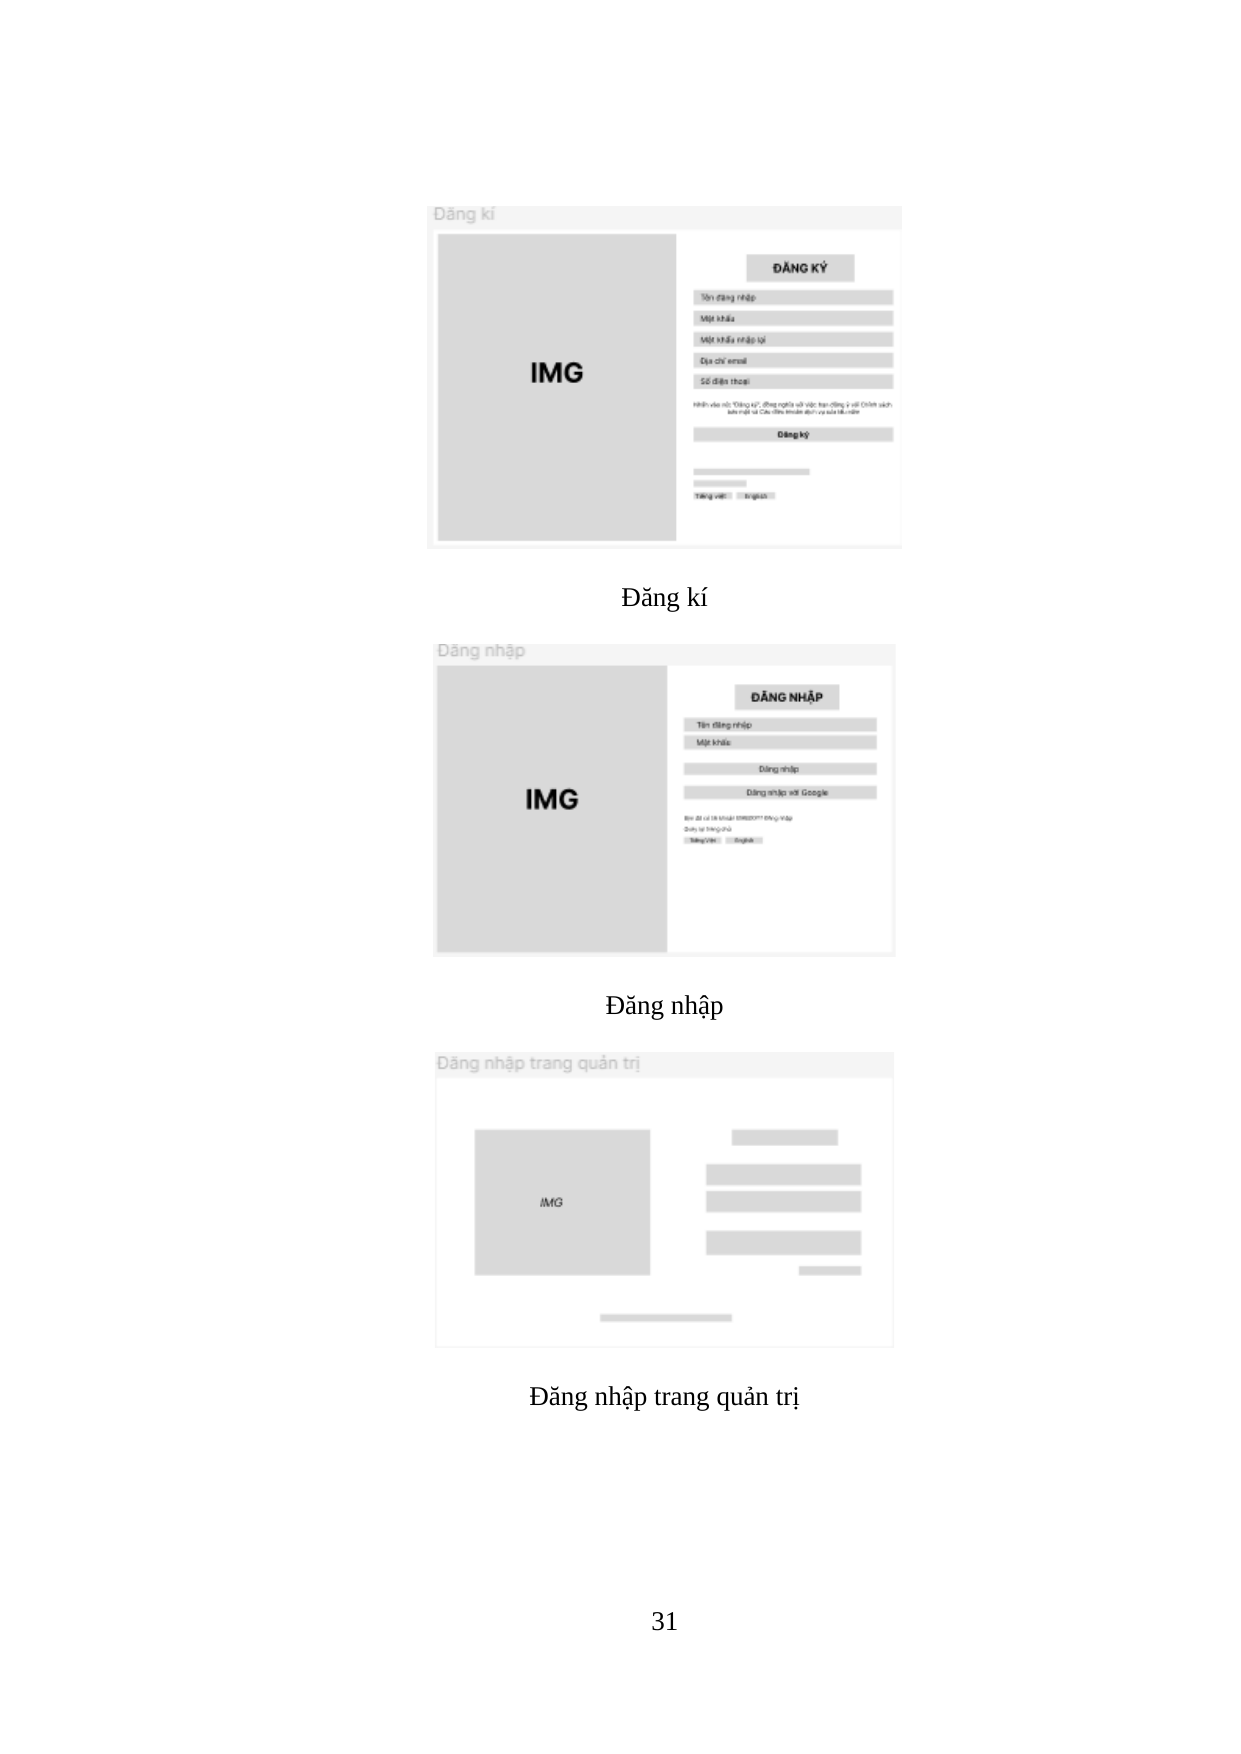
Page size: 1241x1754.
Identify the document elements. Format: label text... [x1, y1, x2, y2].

text Đăng nhập [207, 989, 1122, 1020]
picture [427, 206, 902, 549]
text Đăng kí [207, 581, 1122, 612]
picture [434, 1052, 895, 1348]
picture [433, 644, 896, 957]
text Đăng nhập trang quản trị [207, 1380, 1122, 1411]
